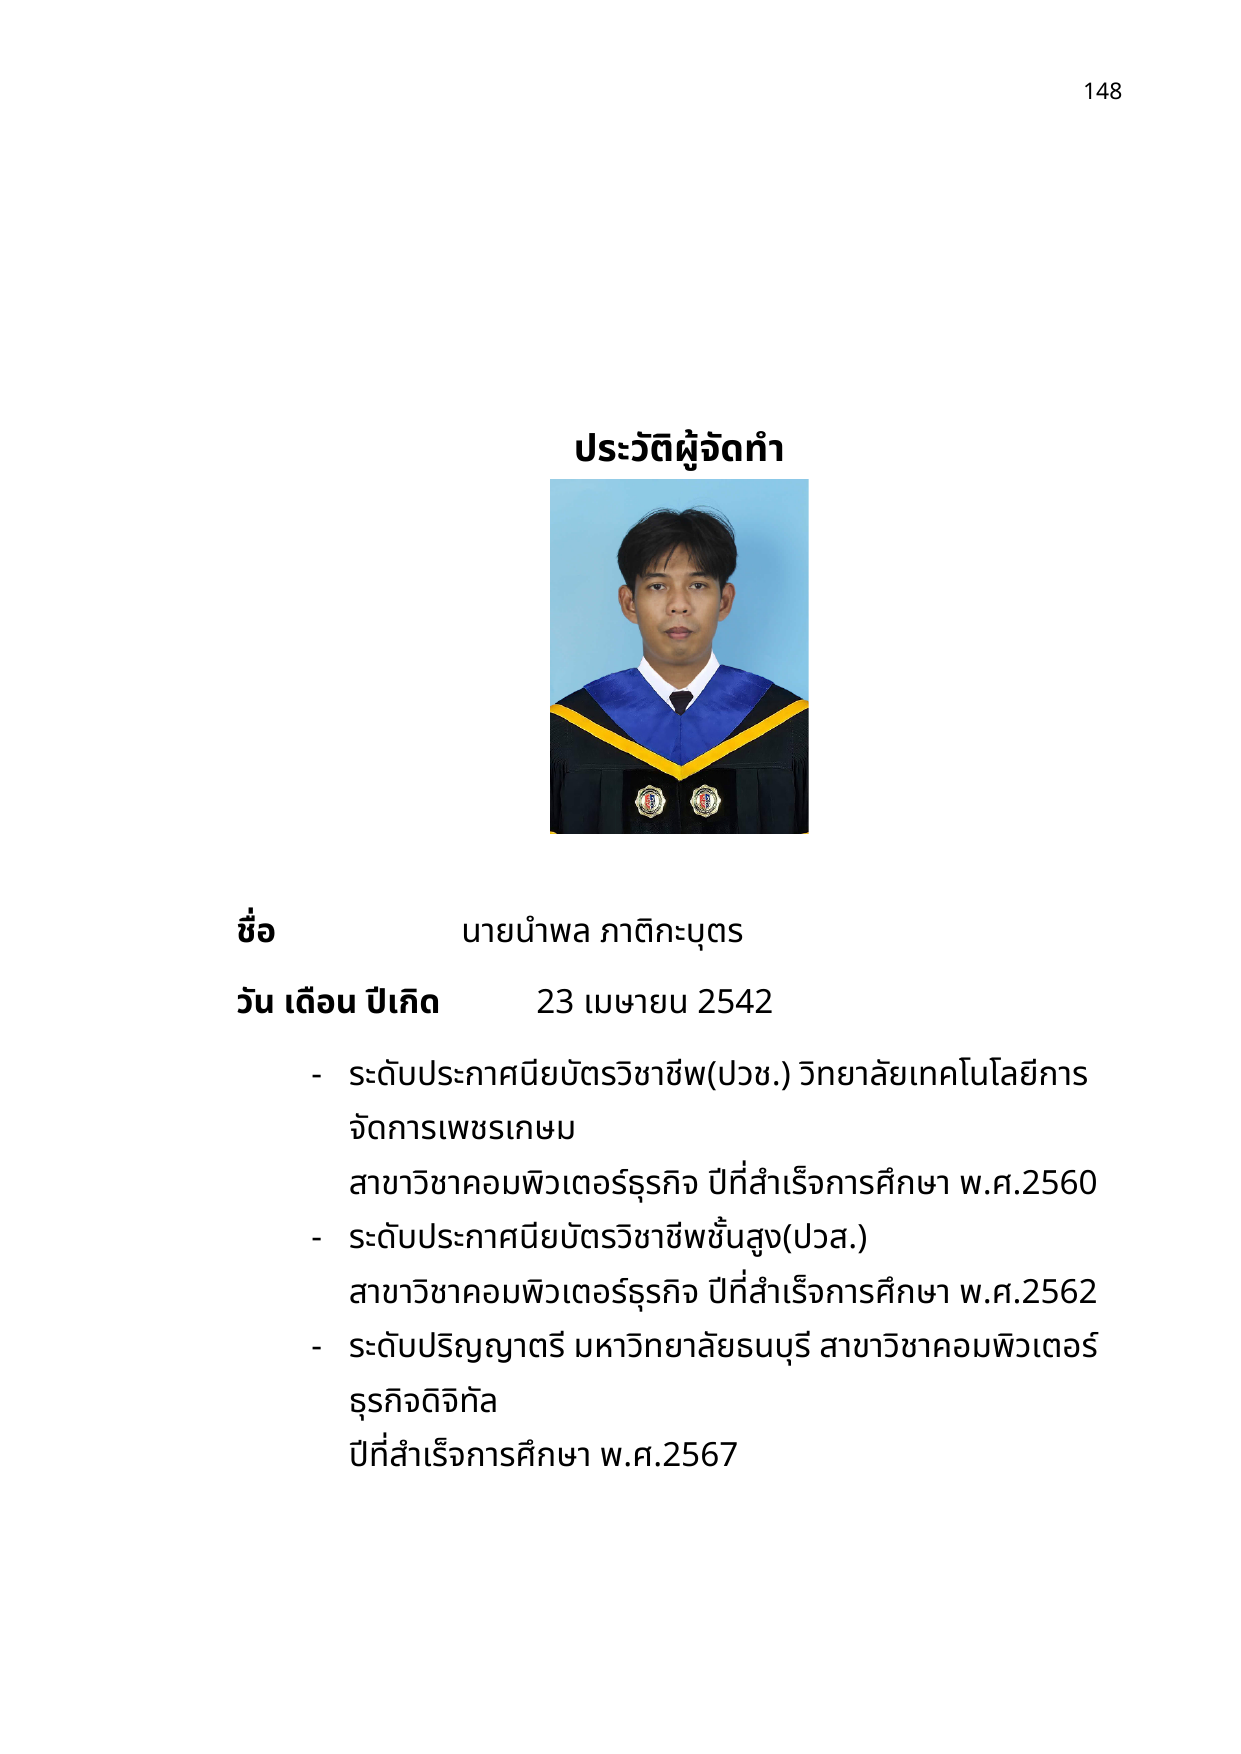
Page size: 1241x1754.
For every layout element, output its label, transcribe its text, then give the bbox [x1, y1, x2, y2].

list ระดับปริญญาตรี มหาวิทยาลัยธนบุรี สาขาวิชาคอมพิวเตอร์ธุรกิจดิจิทัล [311, 1322, 1122, 1427]
list ระดับประกาศนียบัตรวิชาชีพชั้นสูง(ปวส.) [311, 1213, 1122, 1264]
text วัน เดือน ปีเกิด 23 เมษายน 2542 [236, 978, 1122, 1029]
text ชื่อ นายนำพล ภาติกะบุตร [236, 907, 1122, 958]
text ประวัติผู้จัดทำ [236, 422, 1122, 479]
text ปีที่สำเร็จการศึกษา พ.ศ.2567 [349, 1431, 1122, 1482]
list ระดับประกาศนียบัตรวิชาชีพ(ปวช.) วิทยาลัยเทคโนโลยีการจัดการเพชรเกษม [311, 1049, 1122, 1154]
text สาขาวิชาคอมพิวเตอร์ธุรกิจ ปีที่สำเร็จการศึกษา พ.ศ.2562 [349, 1268, 1122, 1318]
text สาขาวิชาคอมพิวเตอร์ธุรกิจ ปีที่สำเร็จการศึกษา พ.ศ.2560 [349, 1158, 1122, 1209]
picture [550, 479, 809, 834]
